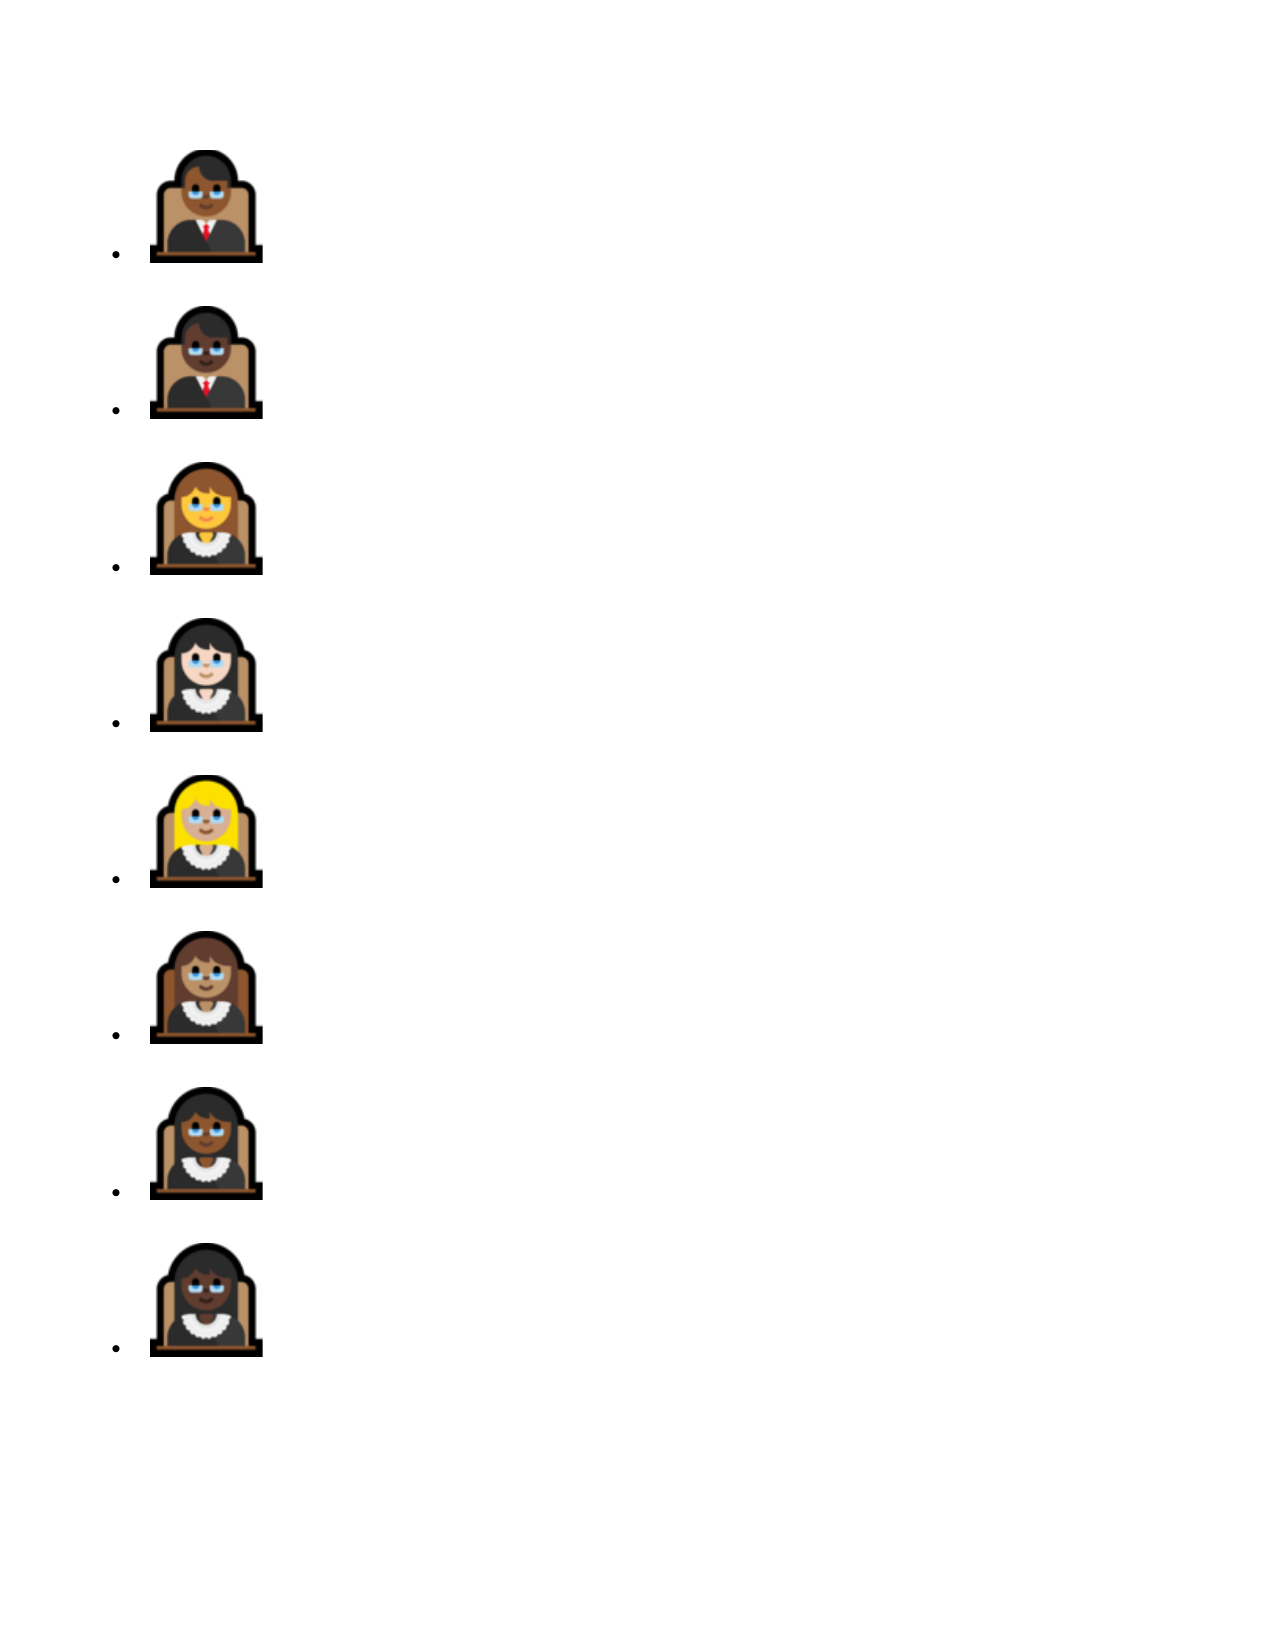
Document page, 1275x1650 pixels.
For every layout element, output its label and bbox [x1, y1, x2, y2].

picture [150, 618, 263, 732]
picture [150, 150, 263, 263]
picture [150, 931, 263, 1044]
picture [150, 1087, 263, 1200]
picture [150, 1243, 263, 1357]
picture [150, 306, 263, 419]
picture [150, 462, 263, 575]
picture [150, 775, 263, 888]
